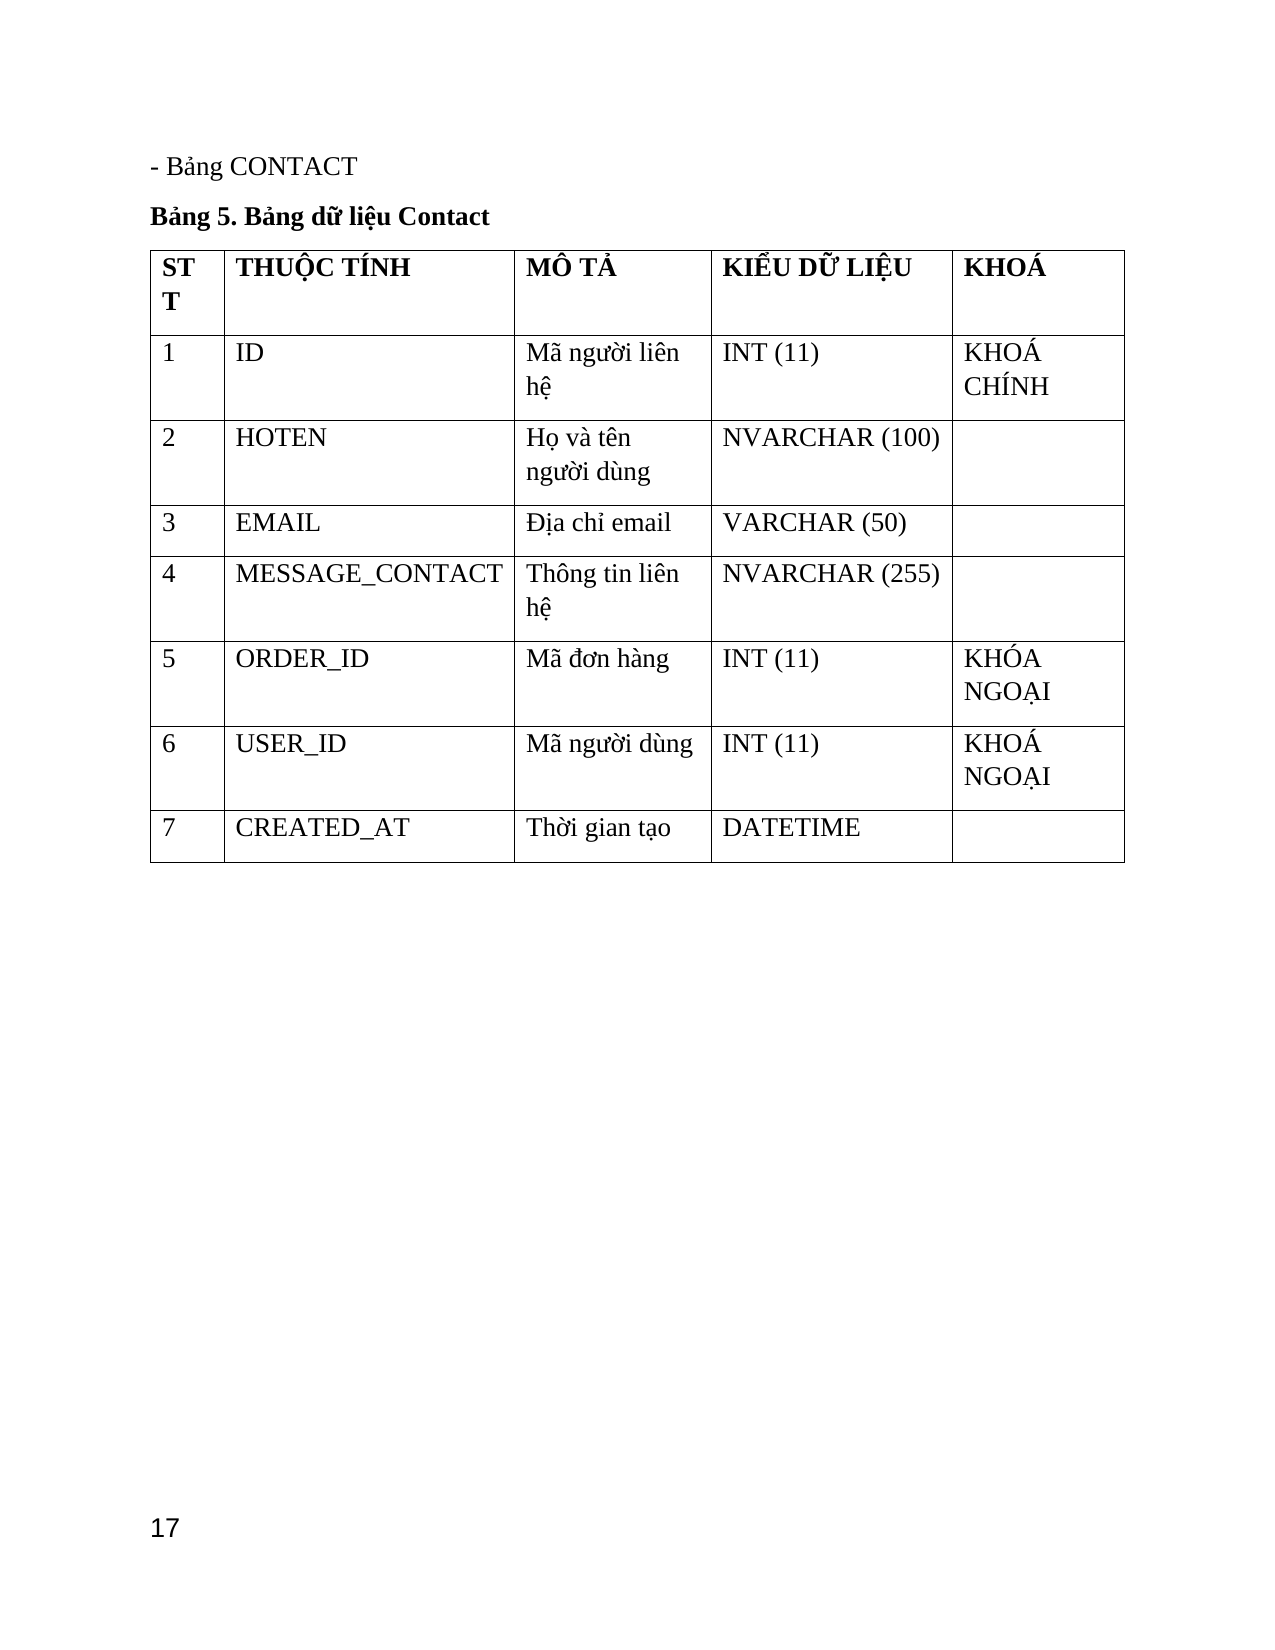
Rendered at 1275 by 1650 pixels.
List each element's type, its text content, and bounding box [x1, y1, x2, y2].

table_cell Thời gian tạo [515, 811, 711, 862]
table_cell VARCHAR (50) [712, 506, 952, 556]
table_cell 5 [151, 642, 224, 726]
table_header KIỂU DỮ LIỆU [712, 251, 952, 335]
text Bảng 5. Bảng dữ liệu Contact [150, 200, 1125, 231]
table_cell CREATED_AT [225, 811, 514, 862]
text - Bảng CONTACT [150, 150, 1125, 181]
table_cell DATETIME [712, 811, 952, 862]
table_cell Họ và tên người dùng [515, 421, 711, 505]
table_cell 6 [151, 727, 224, 810]
table_cell Thông tin liên hệ [515, 557, 711, 641]
table_cell [953, 506, 1124, 556]
table_cell KHOÁ CHÍNH [953, 336, 1124, 420]
table_cell 2 [151, 421, 224, 505]
table_cell EMAIL [225, 506, 514, 556]
table_cell 4 [151, 557, 224, 641]
table_cell 7 [151, 811, 224, 862]
table_cell ID [225, 336, 514, 420]
table_cell [953, 421, 1124, 505]
table_cell NVARCHAR (255) [712, 557, 952, 641]
table_header KHOÁ [953, 251, 1124, 335]
table_cell 1 [151, 336, 224, 420]
table_header STT [151, 251, 224, 335]
table_cell Mã đơn hàng [515, 642, 711, 726]
table_cell 3 [151, 506, 224, 556]
table_cell [953, 811, 1124, 862]
table_header MÔ TẢ [515, 251, 711, 335]
table_cell KHÓA NGOẠI [953, 642, 1124, 726]
table_cell [953, 557, 1124, 641]
table_cell INT (11) [712, 642, 952, 726]
table_cell INT (11) [712, 336, 952, 420]
table_cell NVARCHAR (100) [712, 421, 952, 505]
table_cell USER_ID [225, 727, 514, 810]
table_cell ORDER_ID [225, 642, 514, 726]
table_cell Mã người liên hệ [515, 336, 711, 420]
table_cell HOTEN [225, 421, 514, 505]
table_cell Địa chỉ email [515, 506, 711, 556]
table_cell INT (11) [712, 727, 952, 810]
table_cell KHOÁ NGOẠI [953, 727, 1124, 810]
table_header THUỘC TÍNH [225, 251, 514, 335]
table_cell Mã người dùng [515, 727, 711, 810]
table_cell MESSAGE_CONTACT [225, 557, 514, 641]
